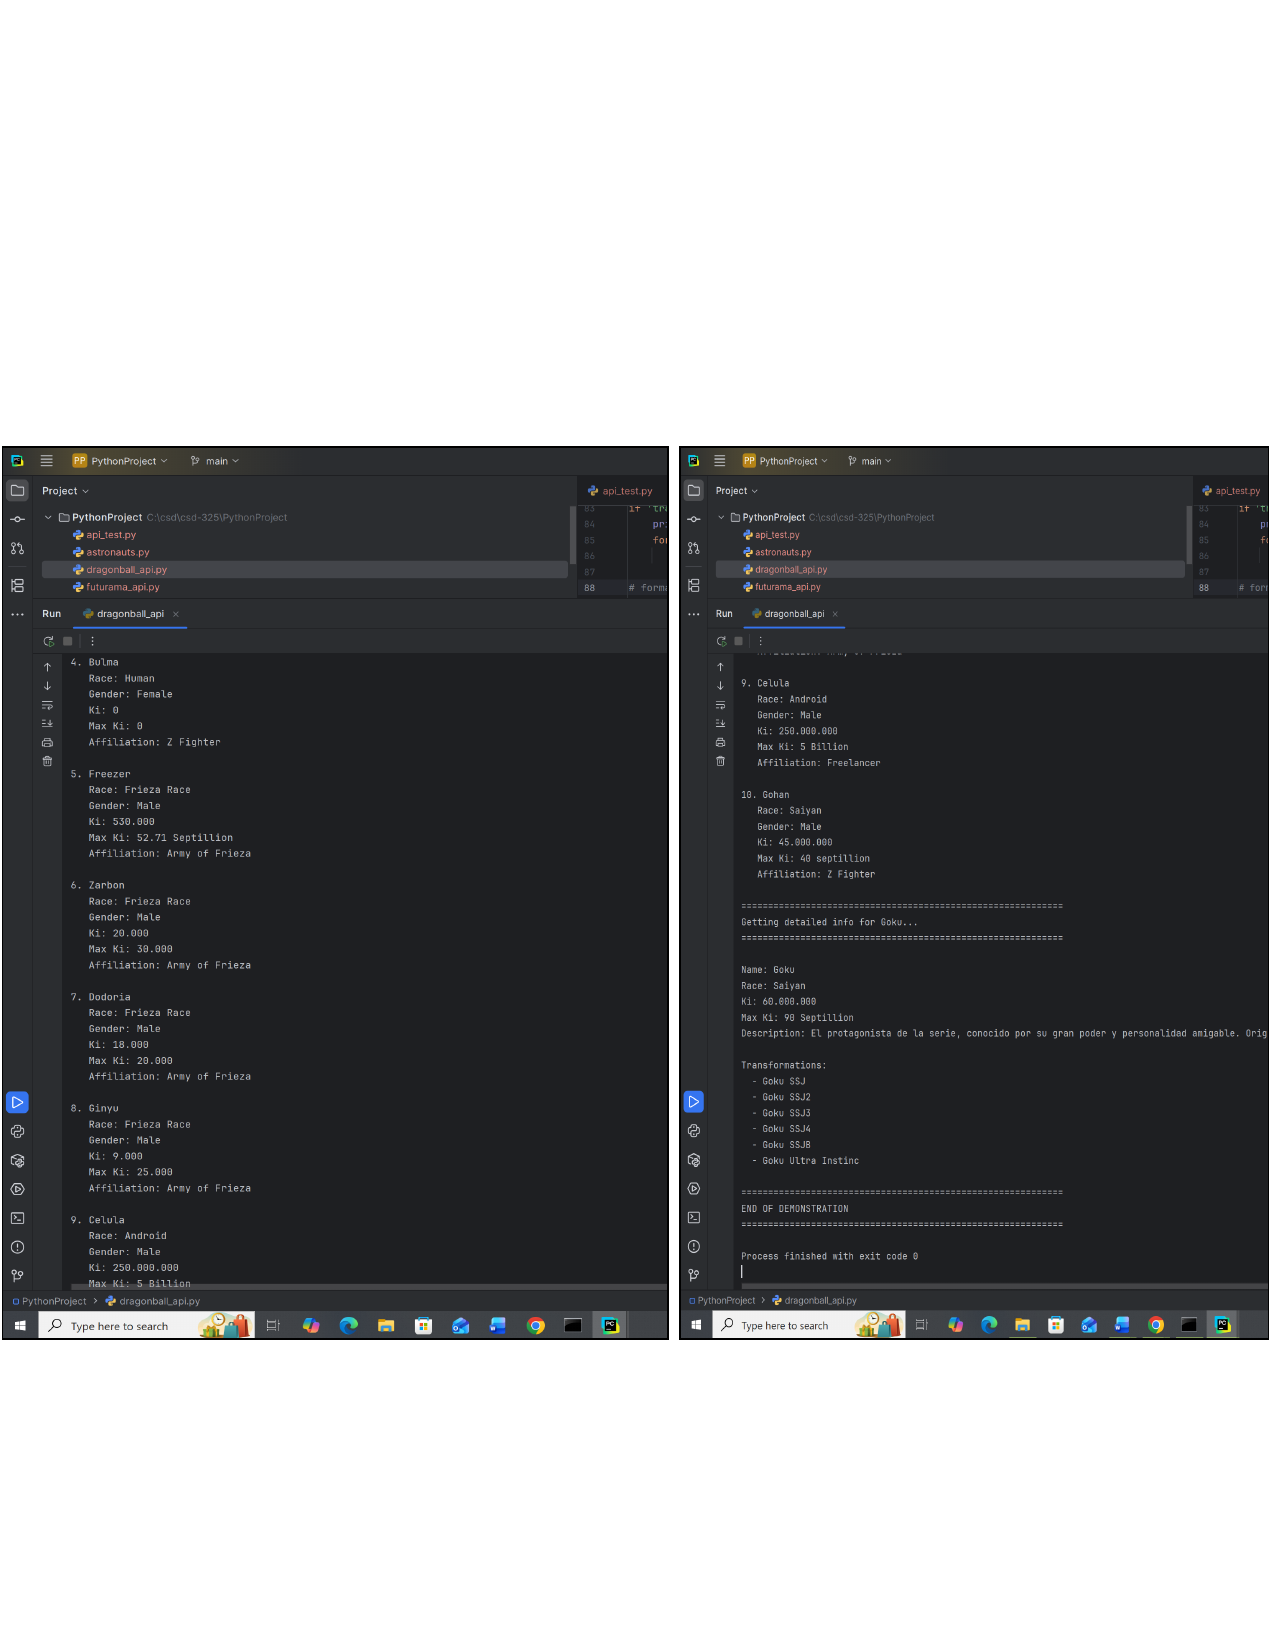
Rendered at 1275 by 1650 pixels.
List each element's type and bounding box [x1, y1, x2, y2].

picture [3, 448, 667, 1338]
picture [681, 448, 1268, 1338]
